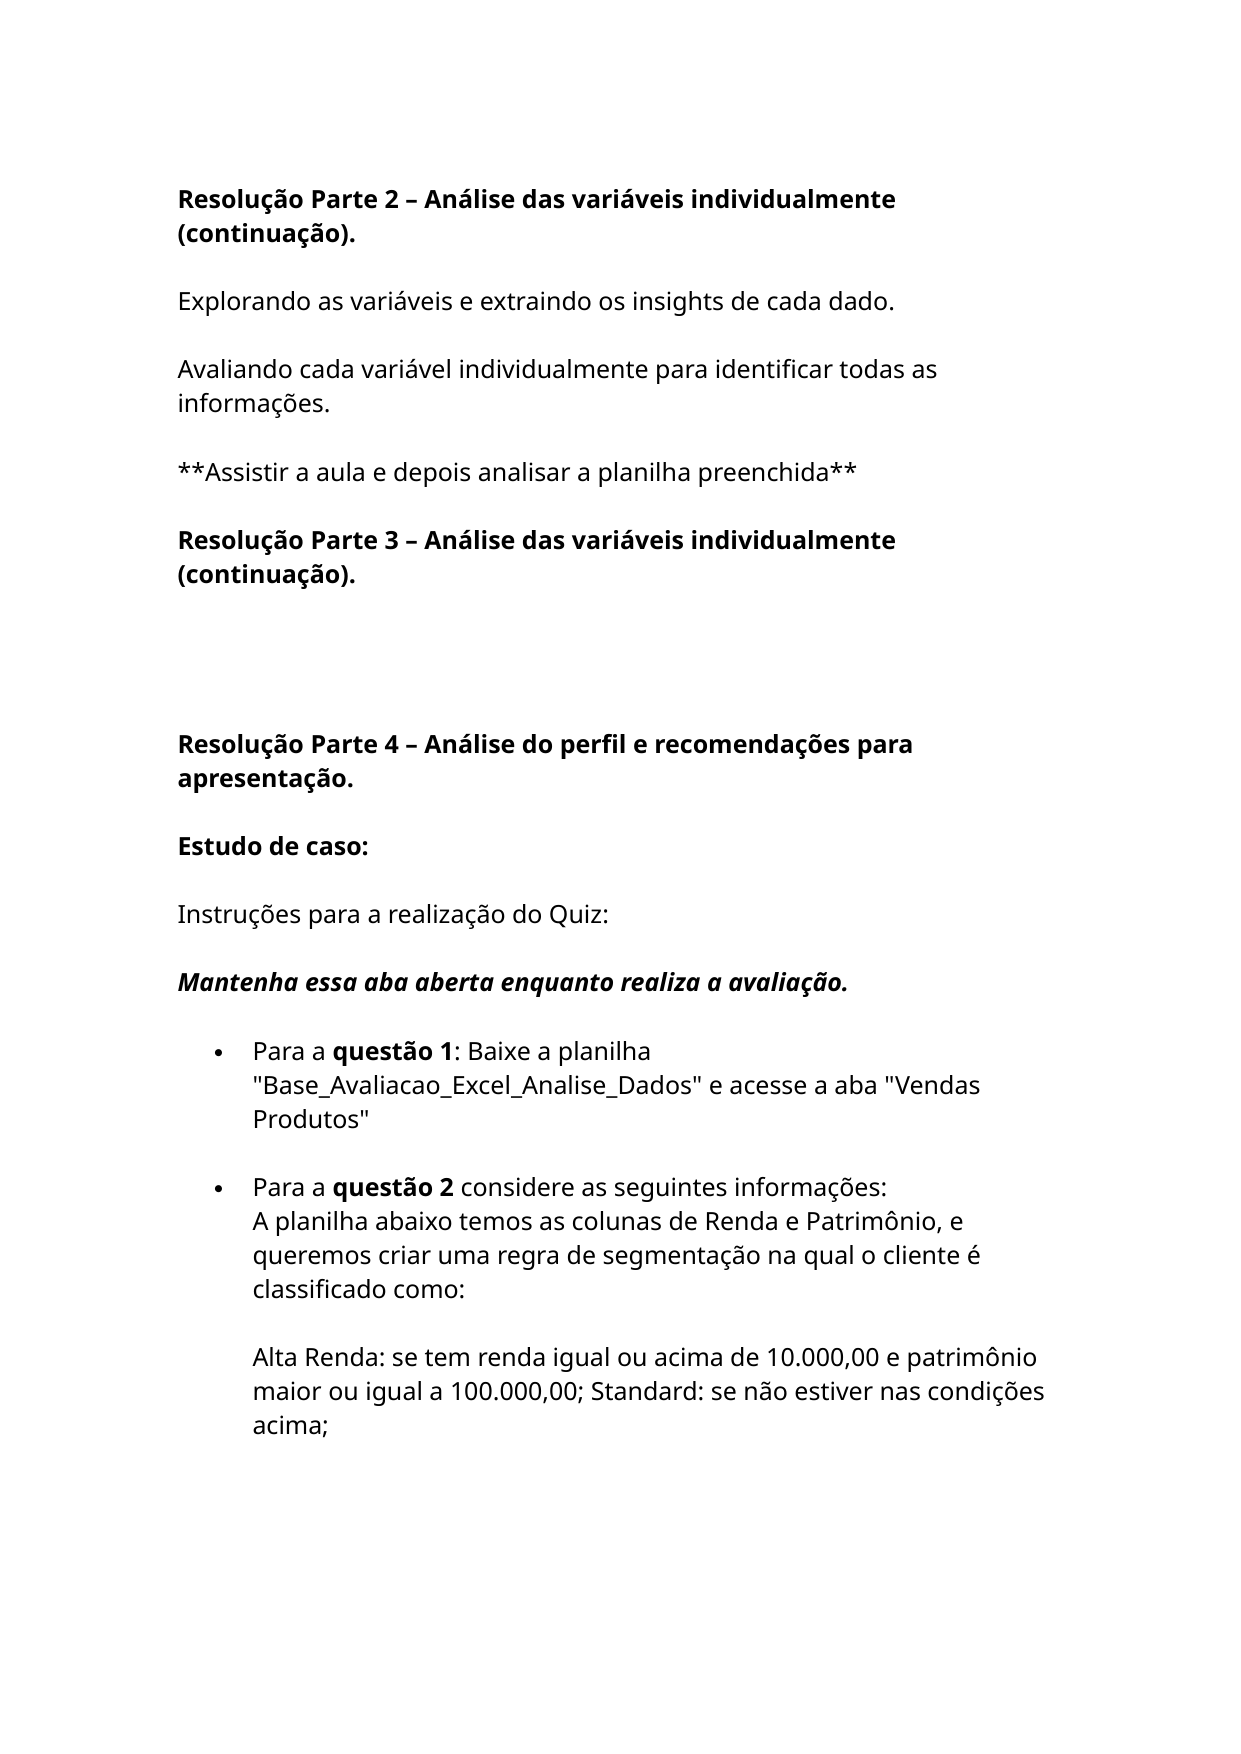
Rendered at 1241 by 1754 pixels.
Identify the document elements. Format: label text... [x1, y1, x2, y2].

text Resolução Parte 4 – Análise do perfil e recomendações para apresentação. [177, 727, 1063, 795]
text Resolução Parte 3 – Análise das variáveis individualmente (continuação). [177, 522, 1063, 590]
text **Assistir a aula e depois analisar a planilha preenchida** [177, 454, 1063, 488]
text Instruções para a realização do Quiz: [177, 897, 1063, 931]
list Para a questão 1: Baixe a planilha "Base_Avaliacao_Excel_Analise_Dados" e acesse a aba "Vendas Produtos" [215, 1033, 1063, 1135]
text Mantenha essa aba aberta enquanto realiza a avaliação. [177, 931, 1063, 999]
text Estudo de caso: [177, 829, 1063, 863]
text Avaliando cada variável individualmente para identificar todas as informações. [177, 352, 1063, 420]
text Explorando as variáveis e extraindo os insights de cada dado. [177, 284, 1063, 318]
list Para a questão 2 considere as seguintes informações: A planilha abaixo temos as colunas de Renda e Patrimônio, e queremos criar uma regra de segmentação na qual o cliente é classificado como: Alta Renda: se tem renda igual ou acima de 10.000,00 e patrimônio maior ou igual a 100.000,00; Standard: se não estiver nas condições acima; [215, 1169, 1063, 1442]
text Resolução Parte 2 – Análise das variáveis individualmente (continuação). [177, 182, 1063, 250]
